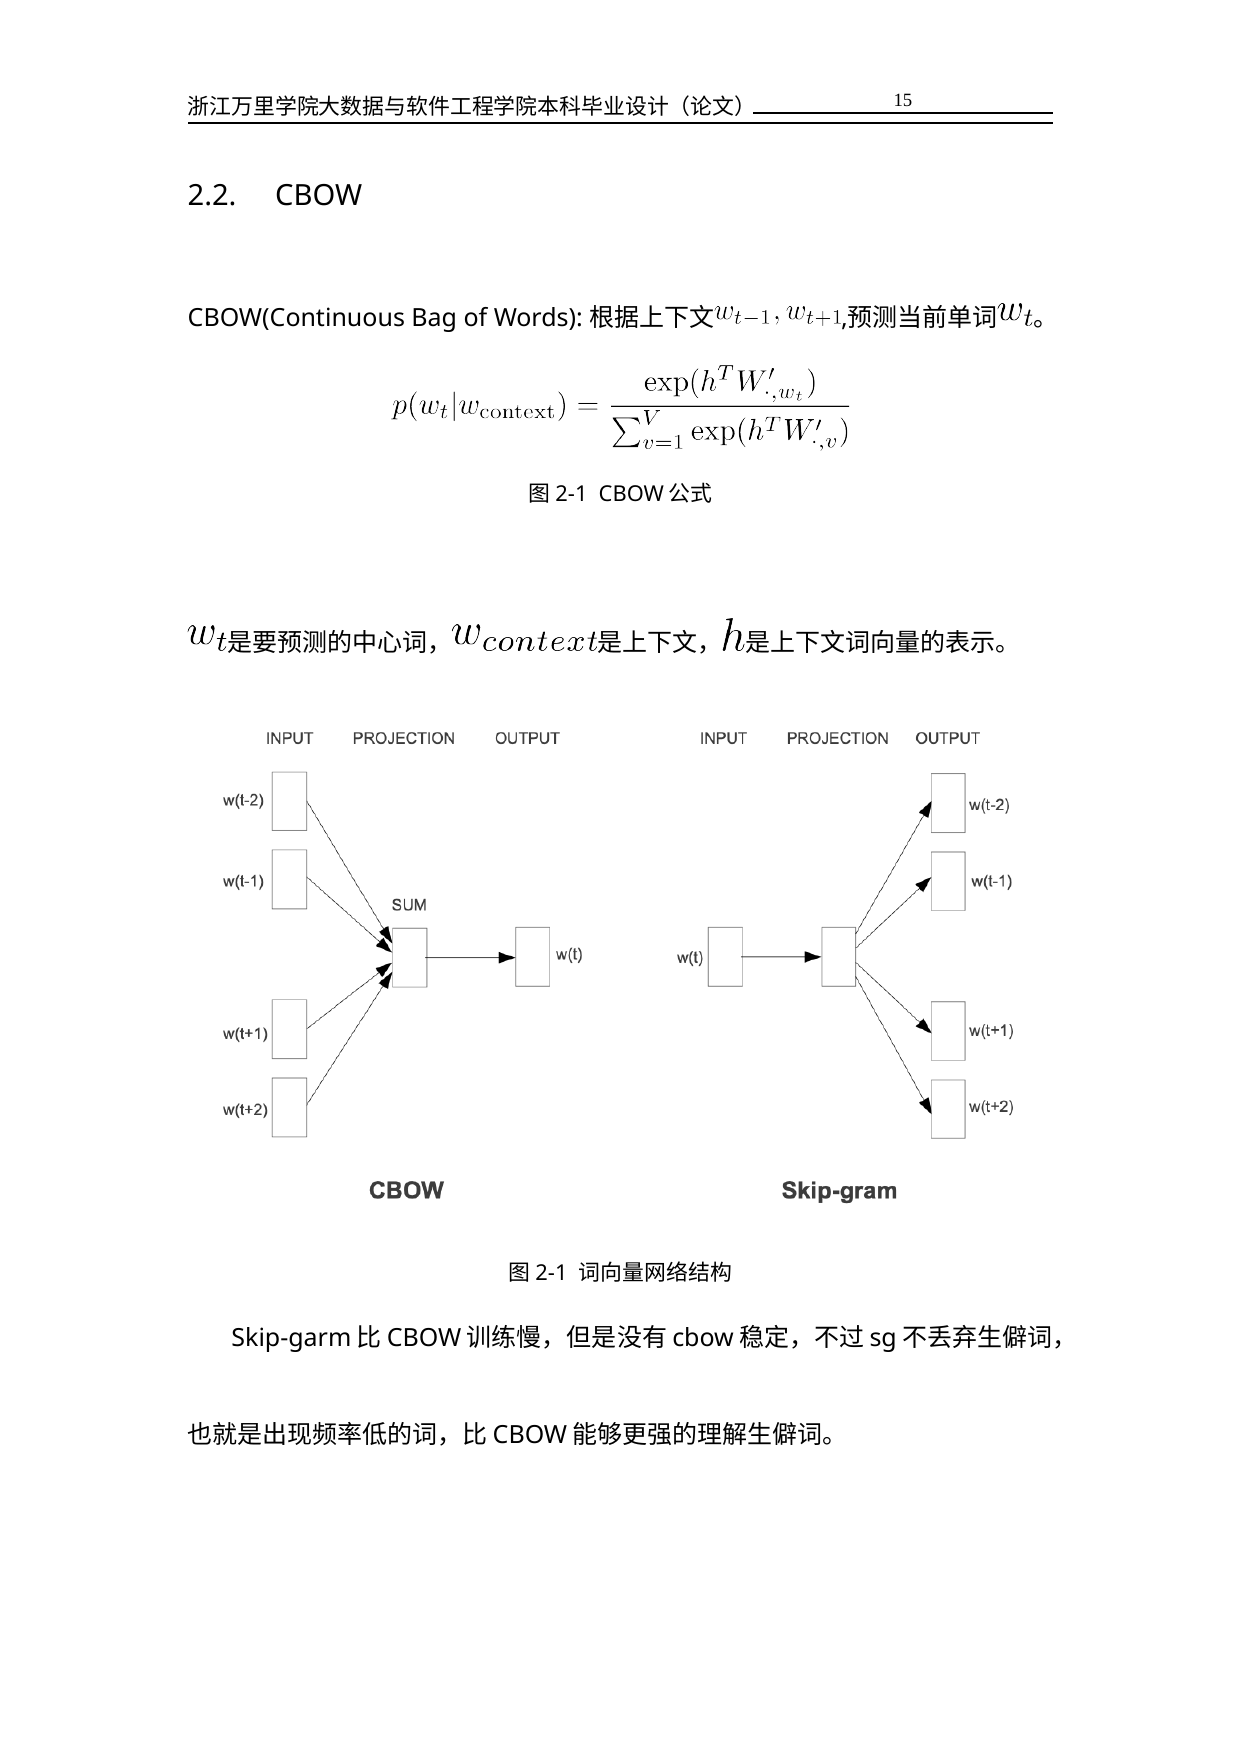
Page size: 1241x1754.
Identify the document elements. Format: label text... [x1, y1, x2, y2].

picture [187, 696, 1052, 1235]
picture [187, 625, 227, 651]
picture [451, 624, 598, 651]
text 图 2-1 CBOW公式 [187, 476, 1053, 508]
text Skip-garm比CBOW训练慢，但是没有cbow稳定，不过sg不丢弃生僻词，也就是出现频率低的词，比CBOW能够更强的理解生僻词。 [187, 1303, 1053, 1465]
picture [714, 306, 841, 326]
text 是要预测的中心词，是上下文，是上下文词向量的表示。 [187, 606, 1053, 671]
text CBOW(Continuous Bag of Words): 根据上下文,预测当前单词。 [187, 283, 1053, 348]
picture [722, 618, 745, 651]
picture [997, 303, 1033, 326]
picture [391, 365, 850, 451]
text 图 2-1 词向量网络结构 [187, 1254, 1053, 1287]
subtitle CBOW [187, 162, 1053, 227]
